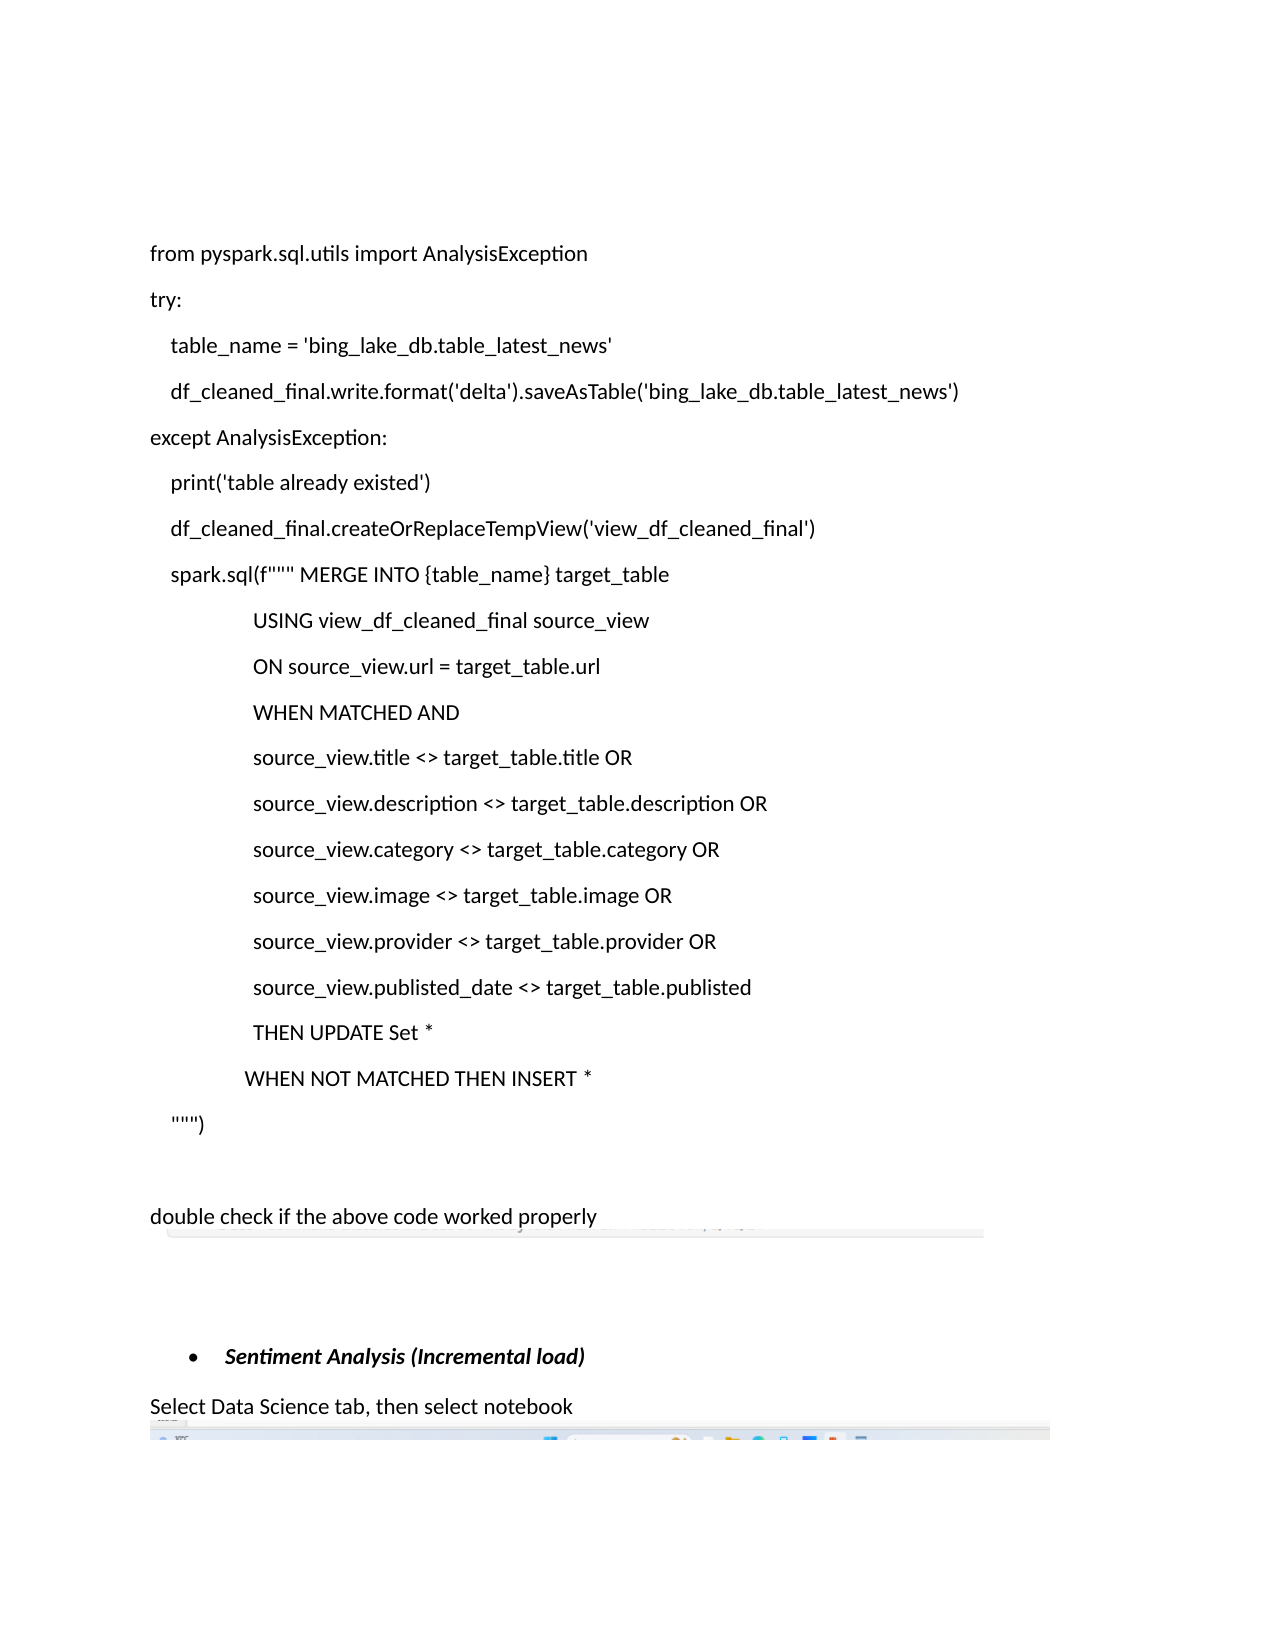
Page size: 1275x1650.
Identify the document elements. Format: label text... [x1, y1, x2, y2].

text WHEN NOT MATCHED THEN INSERT * [150, 1067, 1125, 1092]
text Select Data Science tab, then select notebook [150, 1391, 1125, 1420]
text WHEN MATCHED AND [150, 700, 1125, 725]
list Sentiment Analysis (Incremental load) [187, 1342, 1125, 1370]
text df_cleaned_final.write.format('delta').saveAsTable('bing_lake_db.table_latest_news') [150, 379, 1125, 404]
text ON source_view.url = target_table.url [150, 654, 1125, 679]
text source_view.title <> target_table.title OR [150, 746, 1125, 771]
text source_view.publisted_date <> target_table.publisted [150, 975, 1125, 1000]
text from pyspark.sql.utils import AnalysisException [150, 242, 1125, 267]
text double check if the above code worked properly [150, 1204, 1125, 1229]
text table_name = 'bing_lake_db.table_latest_news' [150, 333, 1125, 358]
text USING view_df_cleaned_final source_view [150, 608, 1125, 633]
text source_view.provider <> target_table.provider OR [150, 929, 1125, 954]
text try: [150, 287, 1125, 312]
text spark.sql(f""" MERGE INTO {table_name} target_table [150, 562, 1125, 587]
text THEN UPDATE Set * [150, 1021, 1125, 1046]
text except AnalysisException: [150, 425, 1125, 450]
text df_cleaned_final.createOrReplaceTempView('view_df_cleaned_final') [150, 517, 1125, 542]
text source_view.category <> target_table.category OR [150, 837, 1125, 862]
text print('table already existed') [150, 471, 1125, 496]
text source_view.description <> target_table.description OR [150, 792, 1125, 817]
text source_view.image <> target_table.image OR [150, 883, 1125, 908]
text """) [150, 1112, 1125, 1137]
